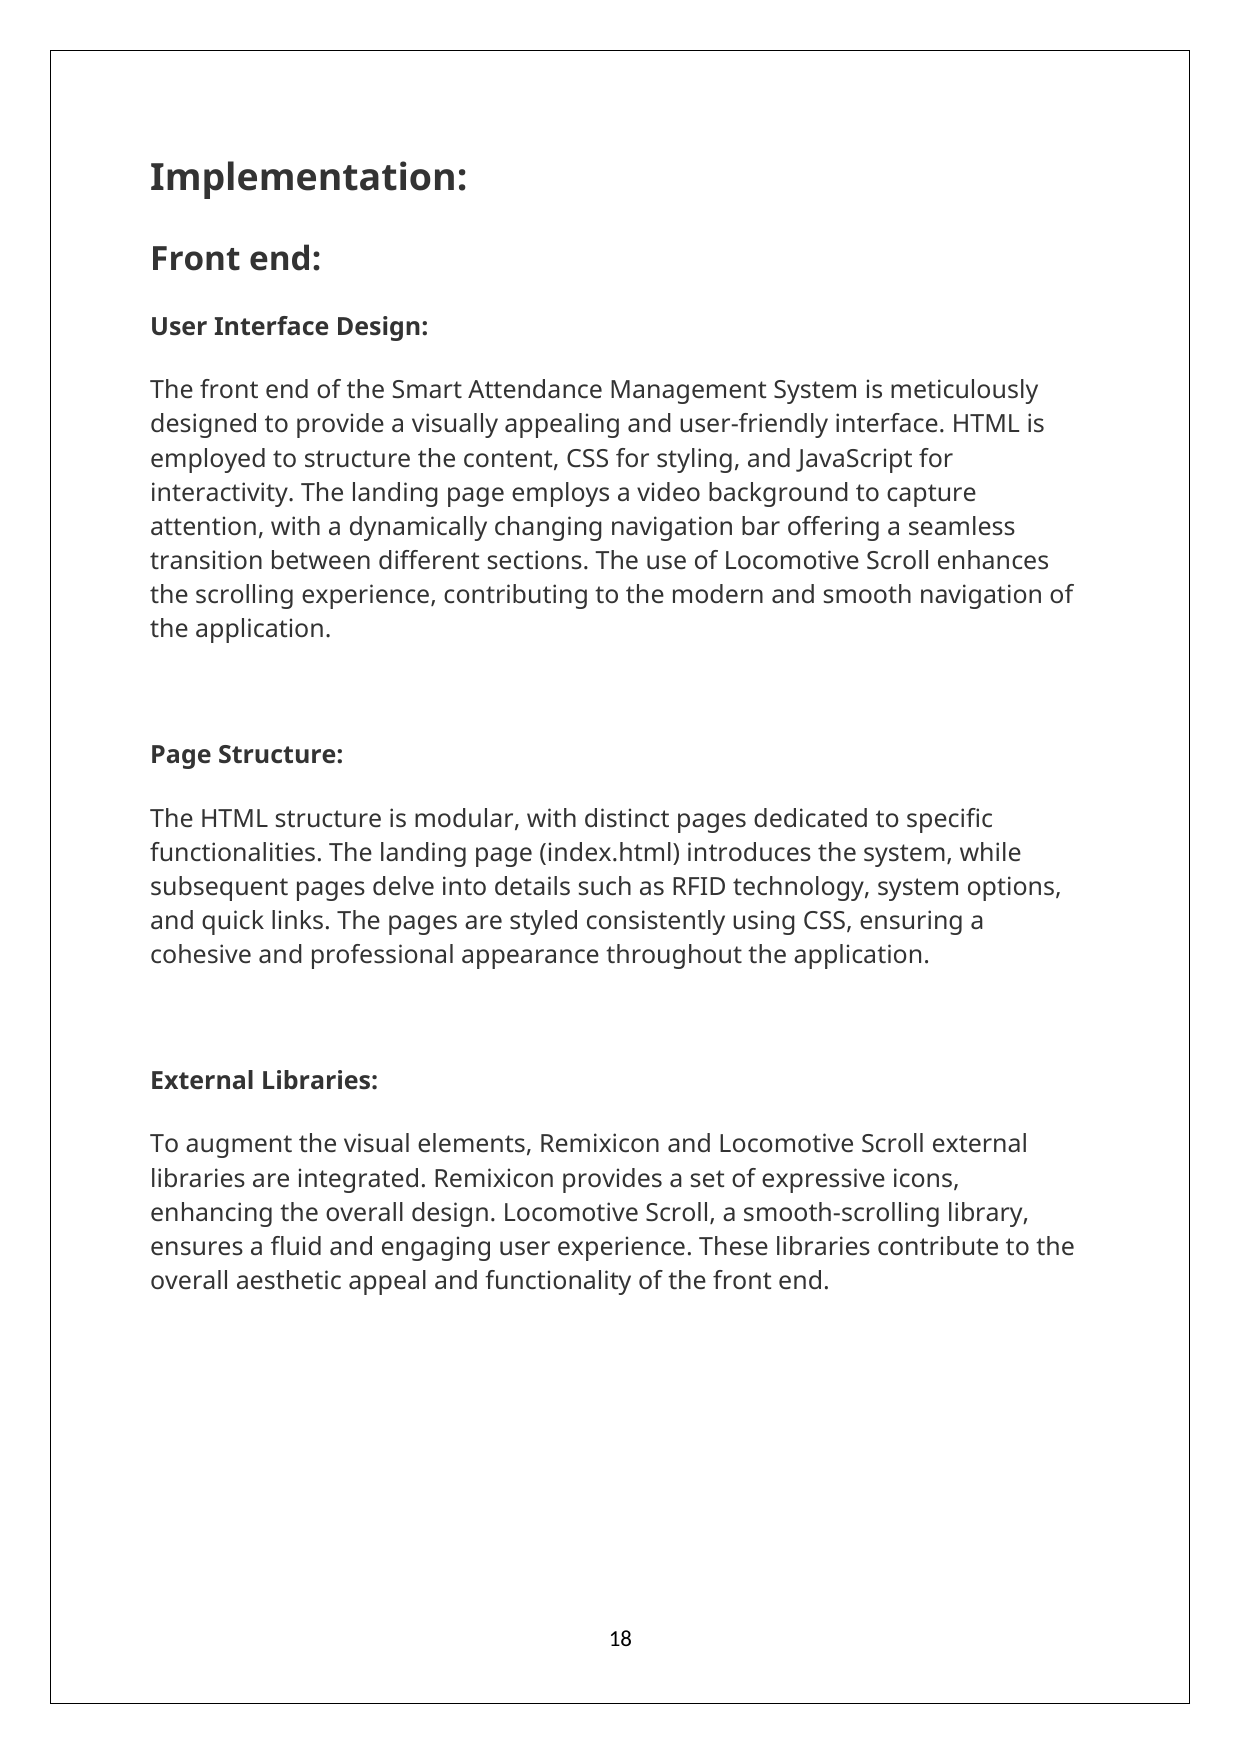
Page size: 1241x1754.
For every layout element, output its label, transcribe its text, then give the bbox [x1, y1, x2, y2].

text User Interface Design: [150, 309, 1090, 343]
text The front end of the Smart Attendance Management System is meticulously designed to provide a visually appealing and user-friendly interface. HTML is employed to structure the content, CSS for styling, and JavaScript for interactivity. The landing page employs a video background to capture attention, with a dynamically changing navigation bar offering a seamless transition between different sections. The use of Locomotive Scroll enhances the scrolling experience, contributing to the modern and smooth navigation of the application. [150, 372, 1090, 644]
text The HTML structure is modular, with distinct pages dedicated to specific functionalities. The landing page (index.html) introduces the system, while subsequent pages delve into details such as RFID technology, system options, and quick links. The pages are styled consistently using CSS, ensuring a cohesive and professional appearance throughout the application. [150, 800, 1090, 971]
text Front end: [150, 234, 1090, 280]
text External Libraries: [150, 1063, 1090, 1097]
text To augment the visual elements, Remixicon and Locomotive Scroll external libraries are integrated. Remixicon provides a set of expressive icons, enhancing the overall design. Locomotive Scroll, a smooth-scrolling library, ensures a fluid and engaging user experience. These libraries contribute to the overall aesthetic appeal and functionality of the front end. [150, 1126, 1090, 1296]
text Implementation: [150, 150, 1090, 201]
text Page Structure: [150, 737, 1090, 771]
